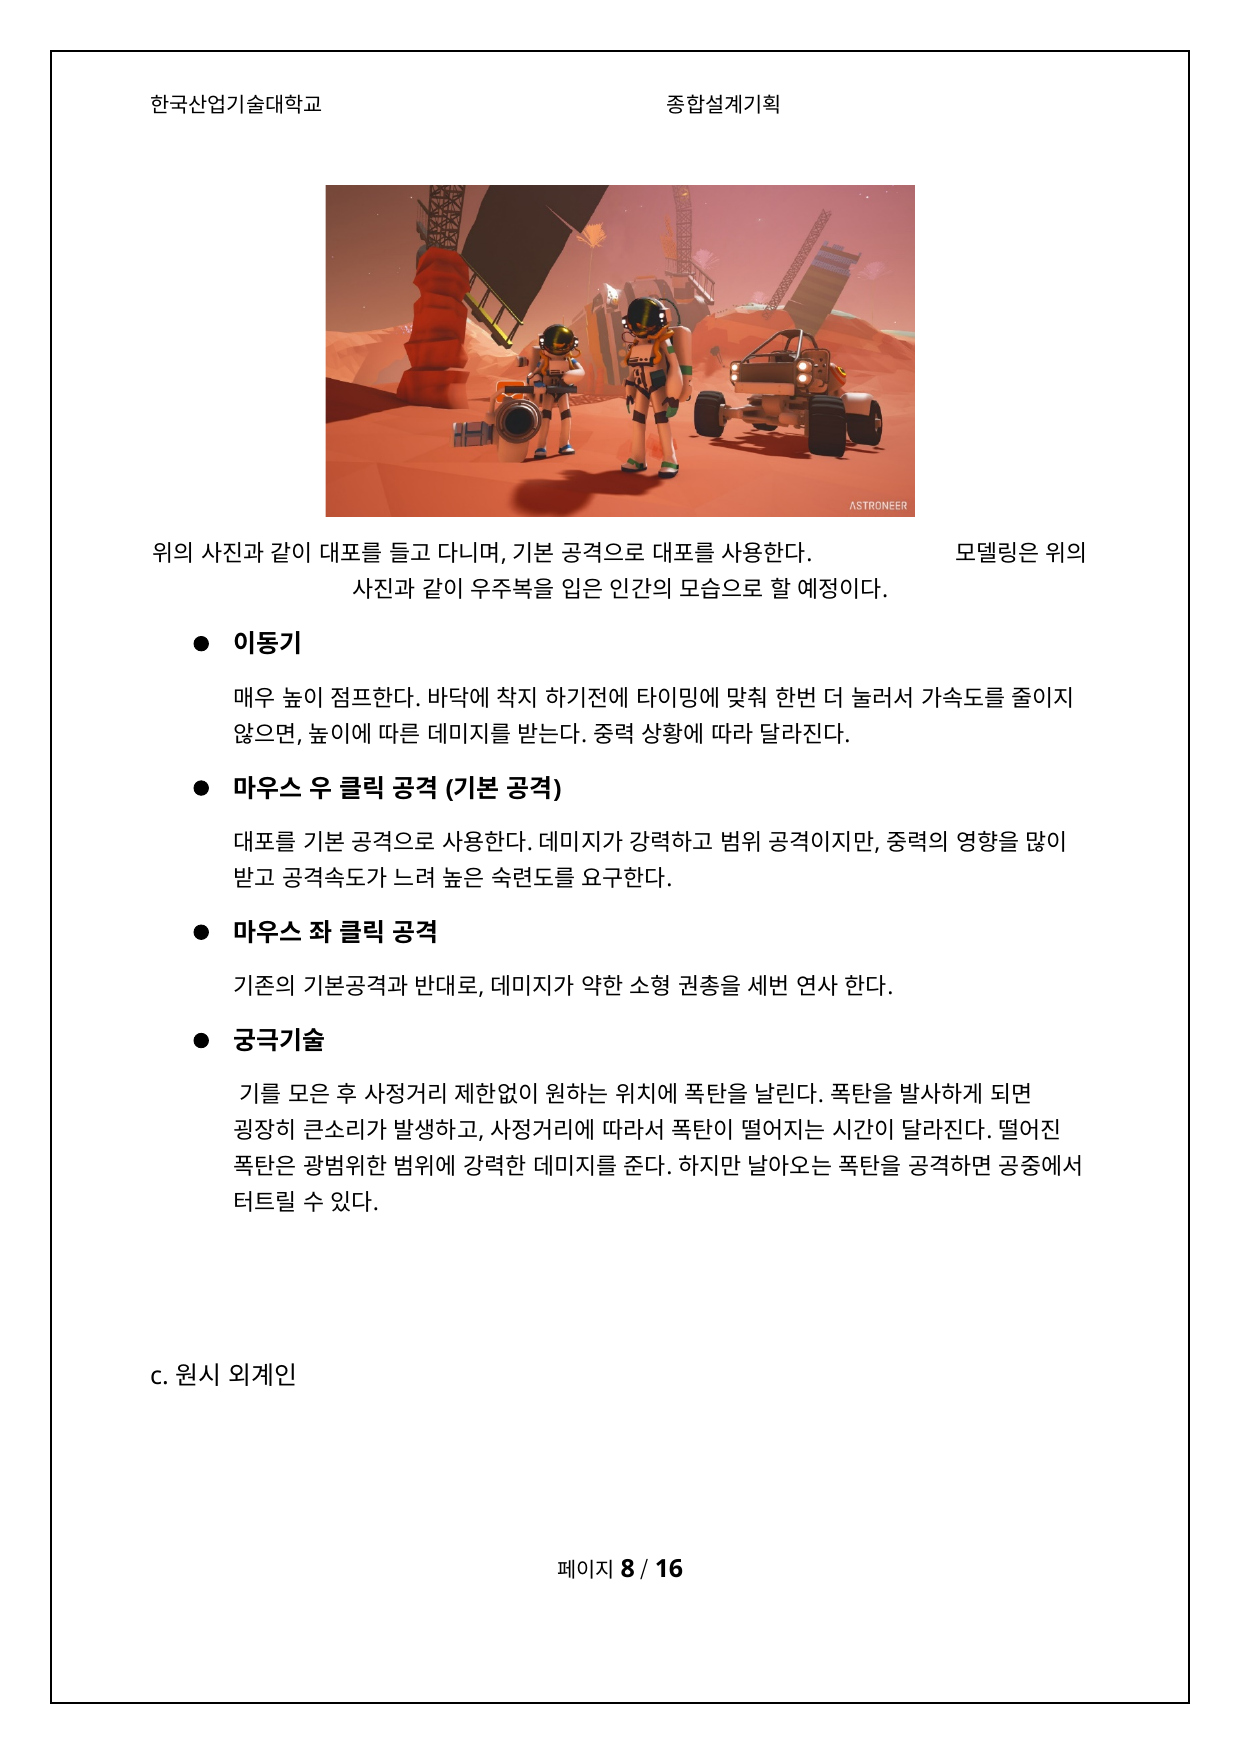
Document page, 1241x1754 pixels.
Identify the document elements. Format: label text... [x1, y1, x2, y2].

list 기를 모은 후 사정거리 제한없이 원하는 위치에 폭탄을 날린다. 폭탄을 발사하게 되면 굉장히 큰소리가 발생하고, 사정거리에 따라서 폭탄이 떨어지는 시간이 달라진다. 떨어진 폭탄은 광범위한 범위에 강력한 데미지를 준다. 하지만 날아오는 폭탄을 공격하면 공중에서 터트릴 수 있다. [233, 1076, 1090, 1217]
text 위의 사진과 같이 대포를 들고 다니며, 기본 공격으로 대포를 사용한다. 모델링은 위의 사진과 같이 우주복을 입은 인간의 모습으로 할 예정이다. [150, 535, 1090, 604]
list 마우스 우 클릭 공격 (기본 공격) [192, 768, 1090, 804]
picture [325, 185, 915, 517]
list 기존의 기본공격과 반대로, 데미지가 약한 소형 권총을 세번 연사 한다. [233, 968, 1090, 1001]
list 매우 높이 점프한다. 바닥에 착지 하기전에 타이밍에 맞춰 한번 더 눌러서 가속도를 줄이지 않으면, 높이에 따른 데미지를 받는다. 중력 상황에 따라 달라진다. [233, 679, 1090, 749]
list 궁극기술 [192, 1021, 1090, 1057]
list 이동기 [192, 624, 1090, 660]
list 대포를 기본 공격으로 사용한다. 데미지가 강력하고 범위 공격이지만, 중력의 영향을 많이 받고 공격속도가 느려 높은 숙련도를 요구한다. [233, 824, 1090, 893]
text c. 원시 외계인 [150, 1356, 1090, 1392]
list 마우스 좌 클릭 공격 [192, 912, 1090, 948]
